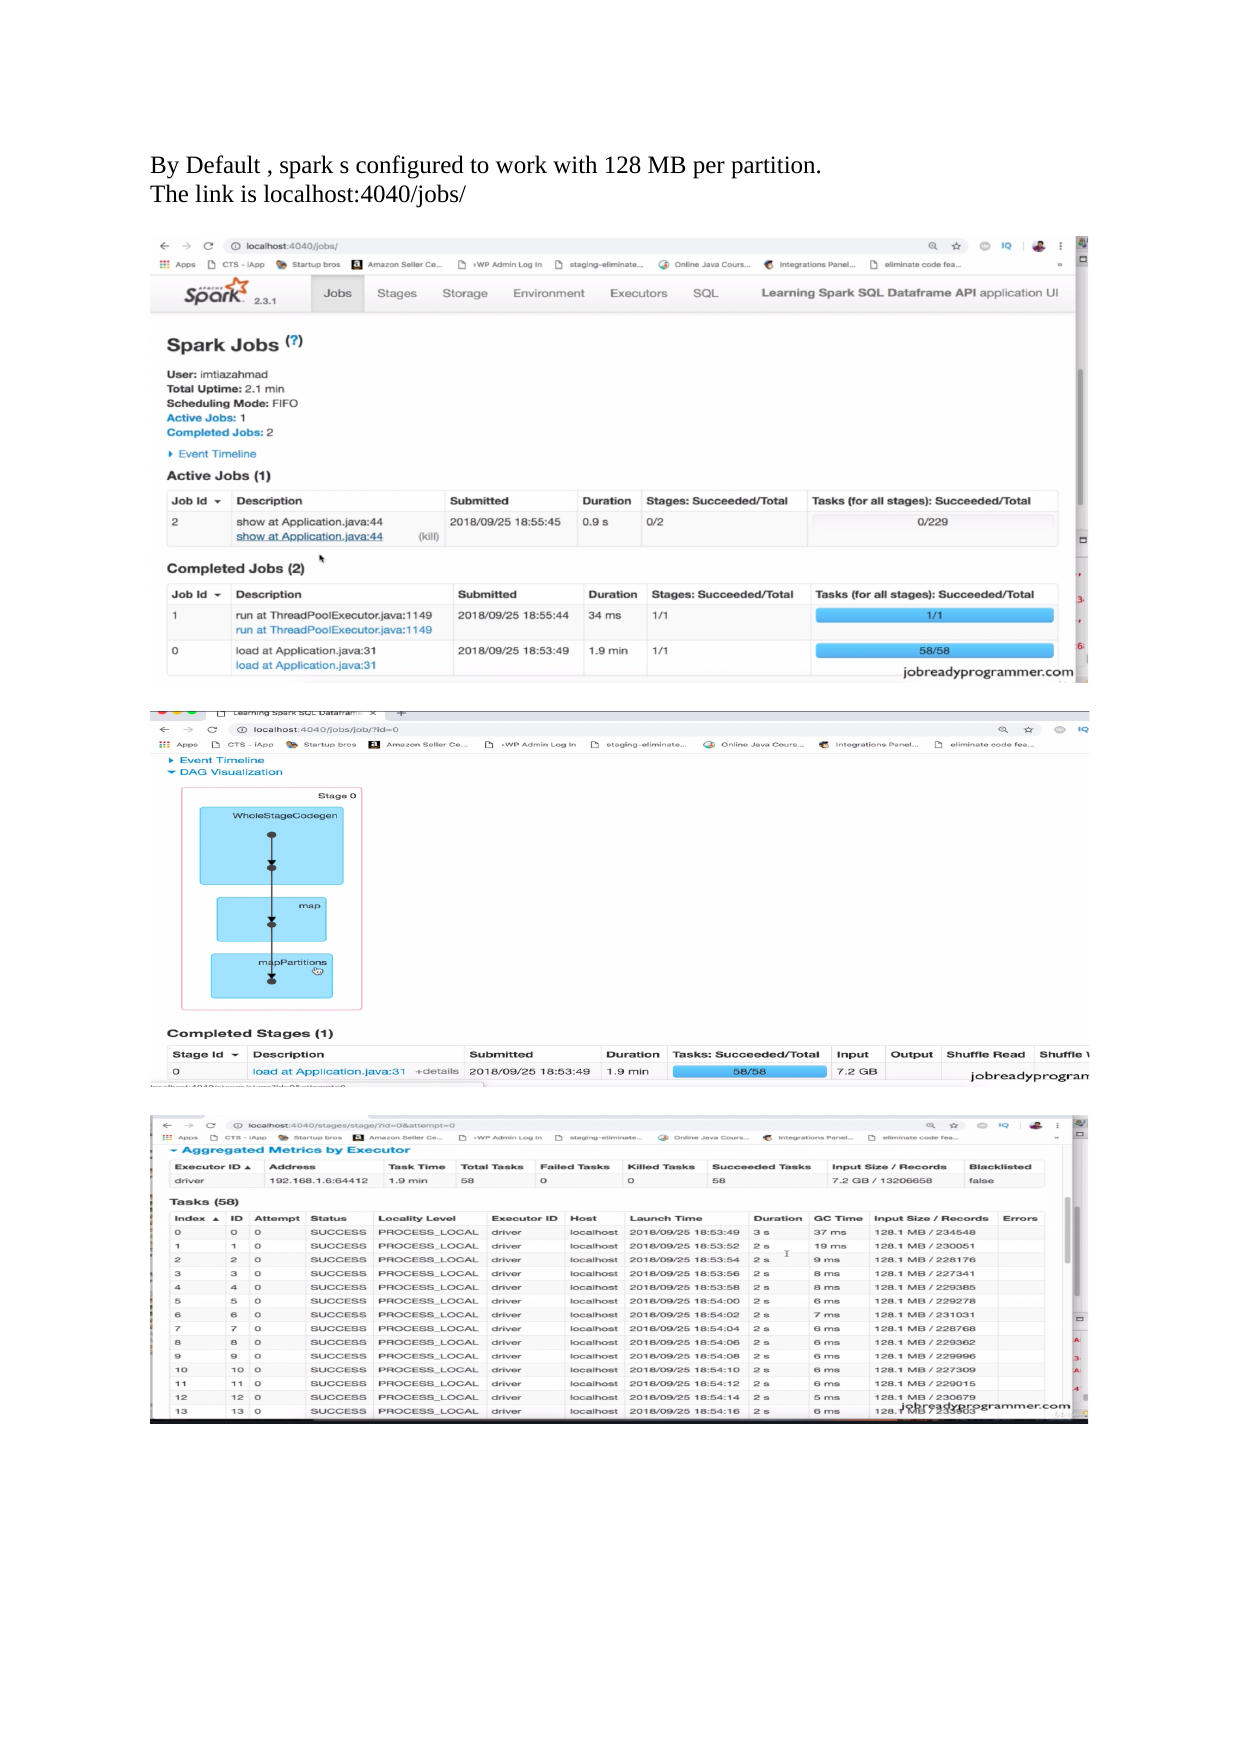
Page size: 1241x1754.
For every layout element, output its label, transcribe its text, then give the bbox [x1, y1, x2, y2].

picture [150, 1115, 1089, 1424]
picture [150, 711, 1090, 1087]
text By Default , spark s configured to work with 128 MB per partition. [150, 150, 1090, 179]
picture [150, 236, 1089, 683]
text The link is localhost:4040/jobs/ [150, 179, 1090, 207]
